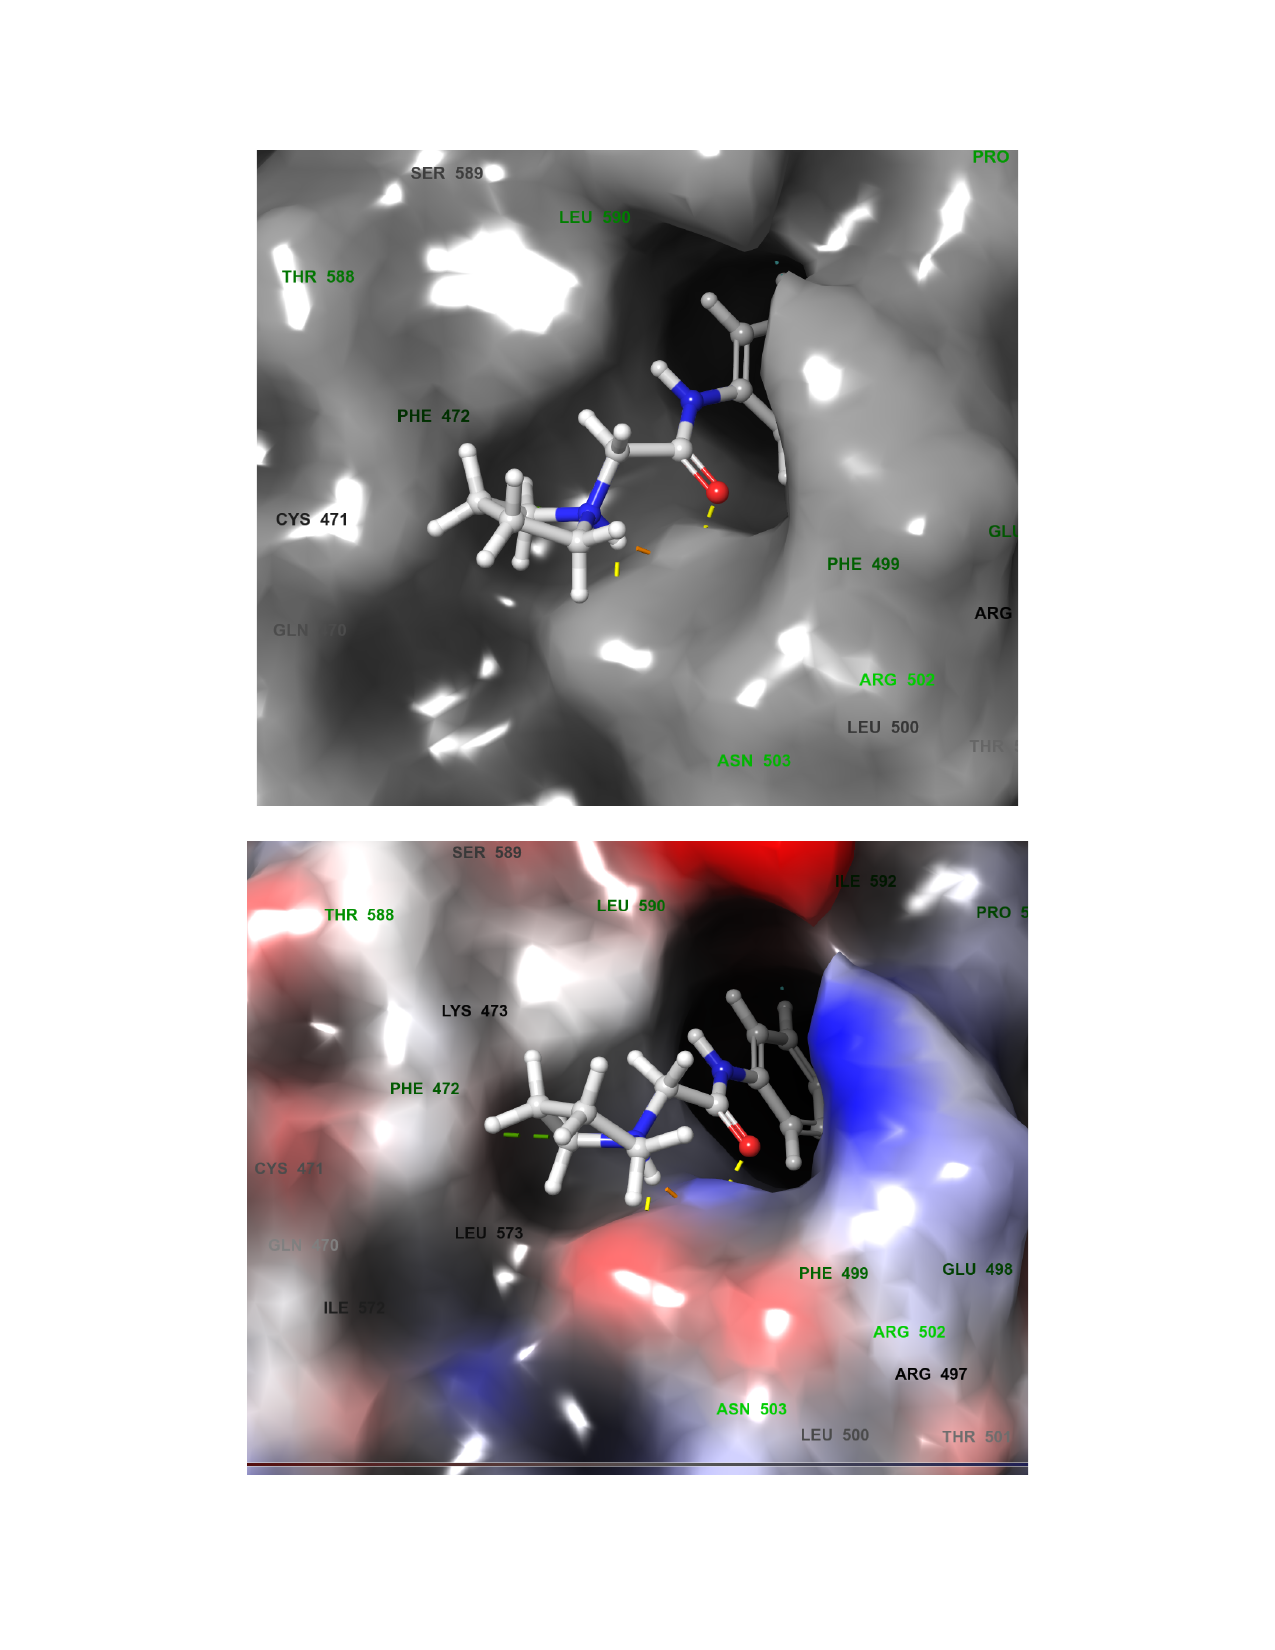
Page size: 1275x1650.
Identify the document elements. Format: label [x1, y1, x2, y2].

picture [256, 150, 1019, 806]
picture [247, 841, 1029, 1475]
